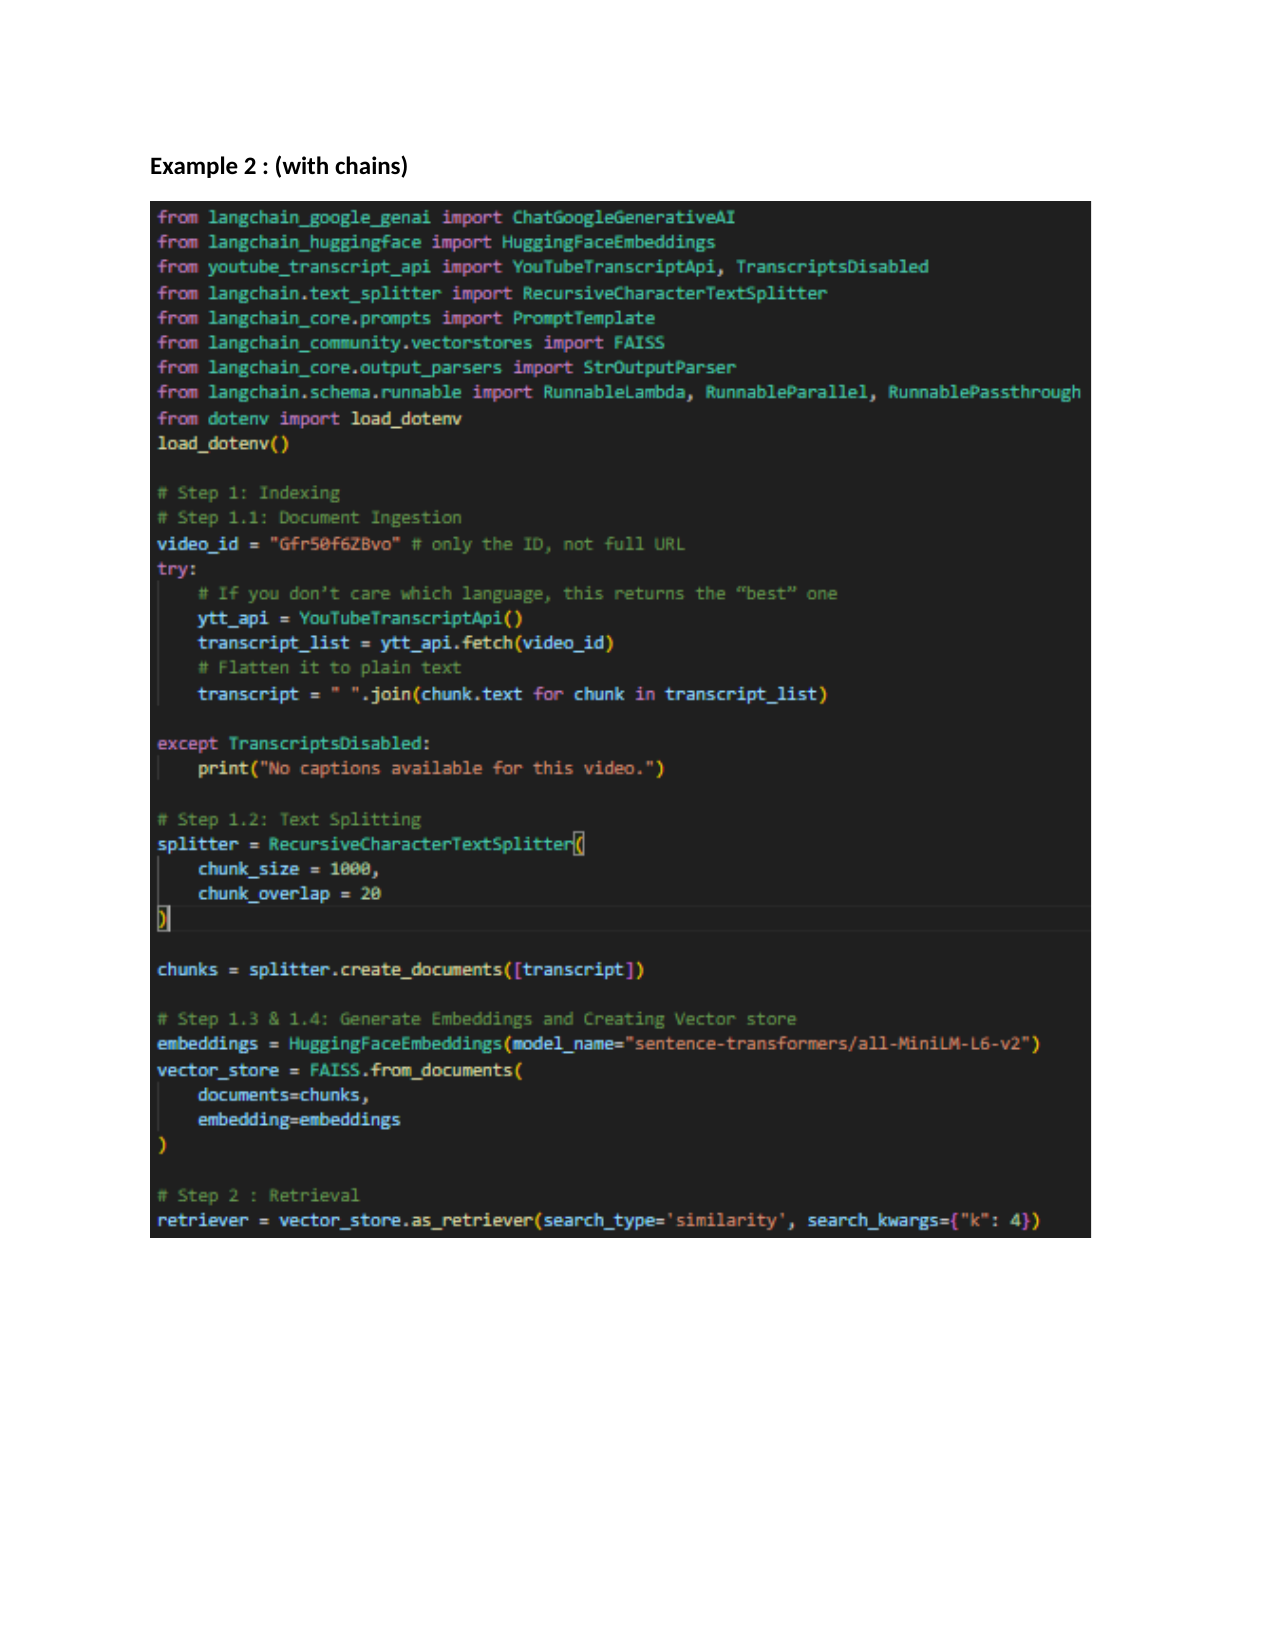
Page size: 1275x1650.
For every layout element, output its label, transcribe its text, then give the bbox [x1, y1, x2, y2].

text Example 2 : (with chains) [150, 150, 1125, 181]
picture [150, 201, 1092, 1238]
